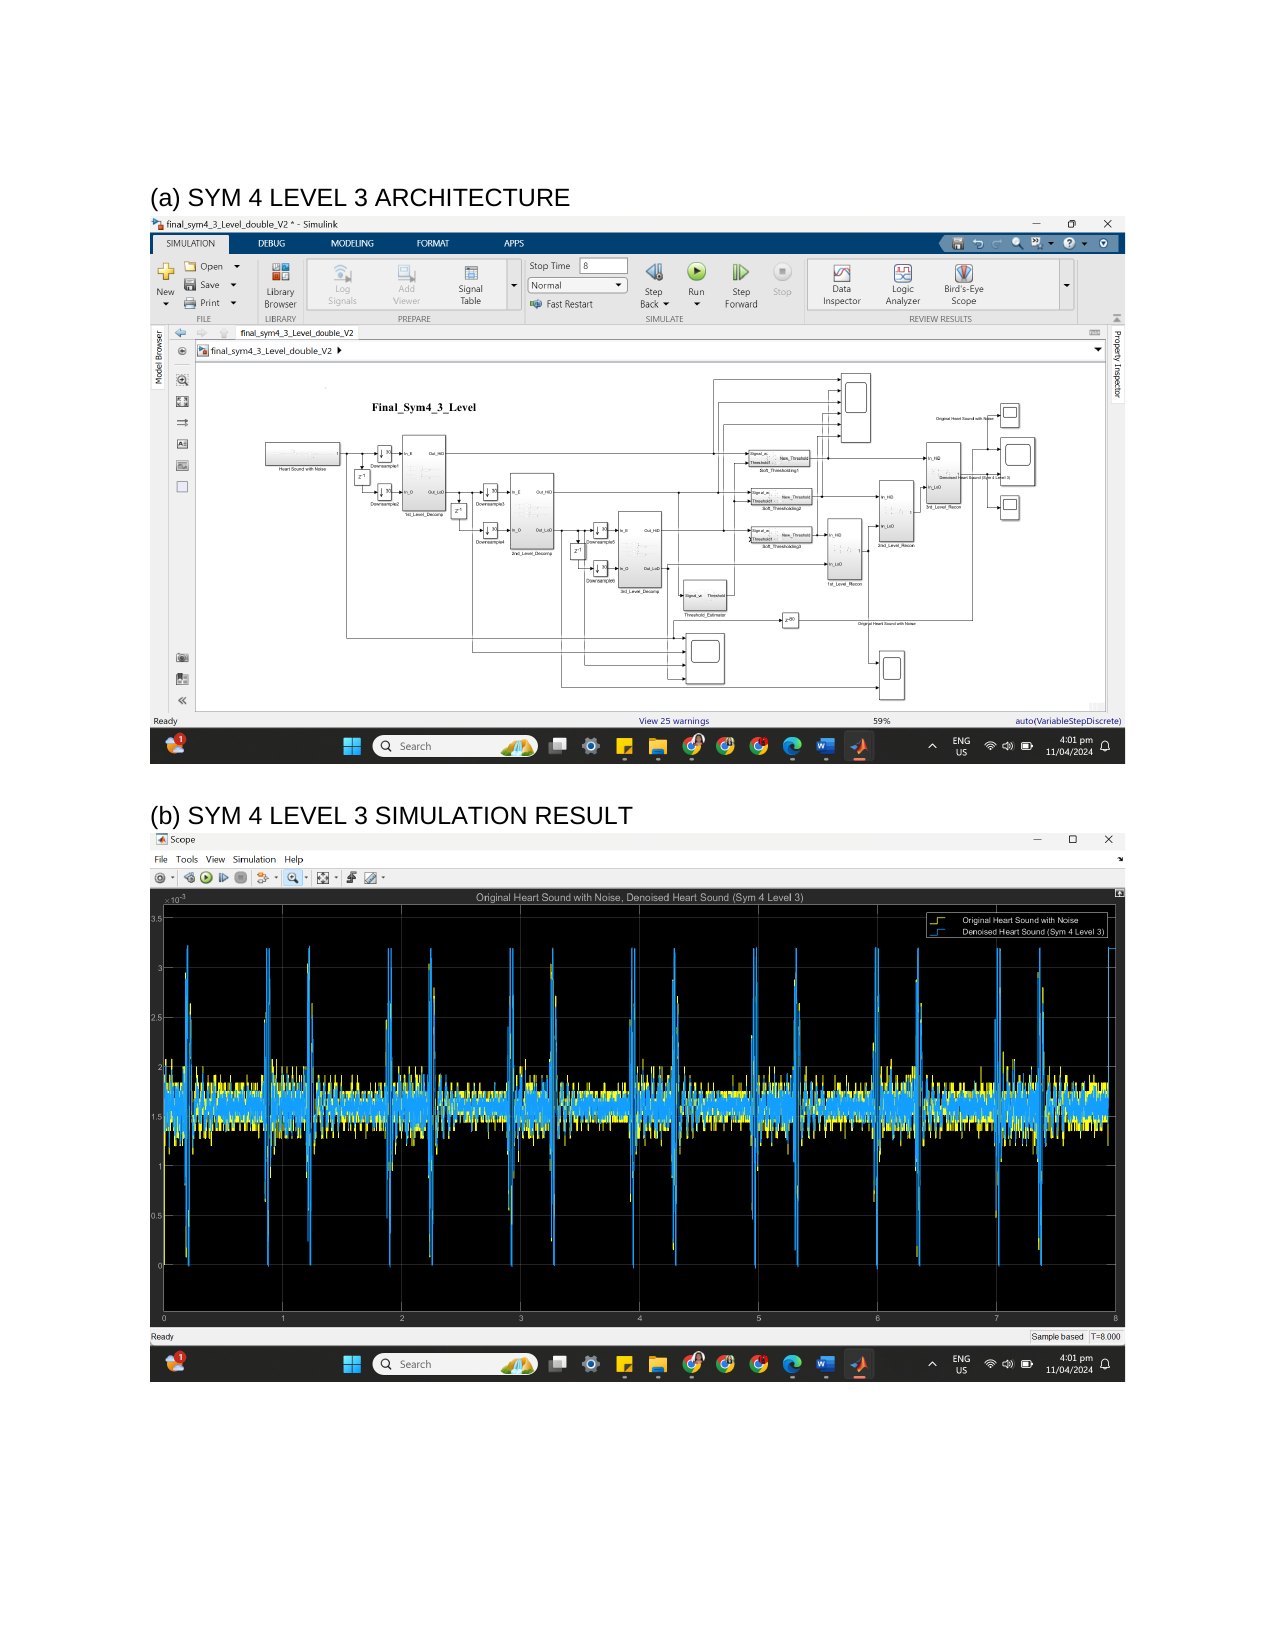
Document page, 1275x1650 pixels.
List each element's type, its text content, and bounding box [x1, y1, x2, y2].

text (a) SYM 4 LEVEL 3 ARCHITECTURE [150, 183, 1125, 212]
text (b) SYM 4 LEVEL 3 SIMULATION RESULT [150, 801, 1125, 829]
picture [150, 833, 1125, 1382]
picture [150, 216, 1125, 764]
